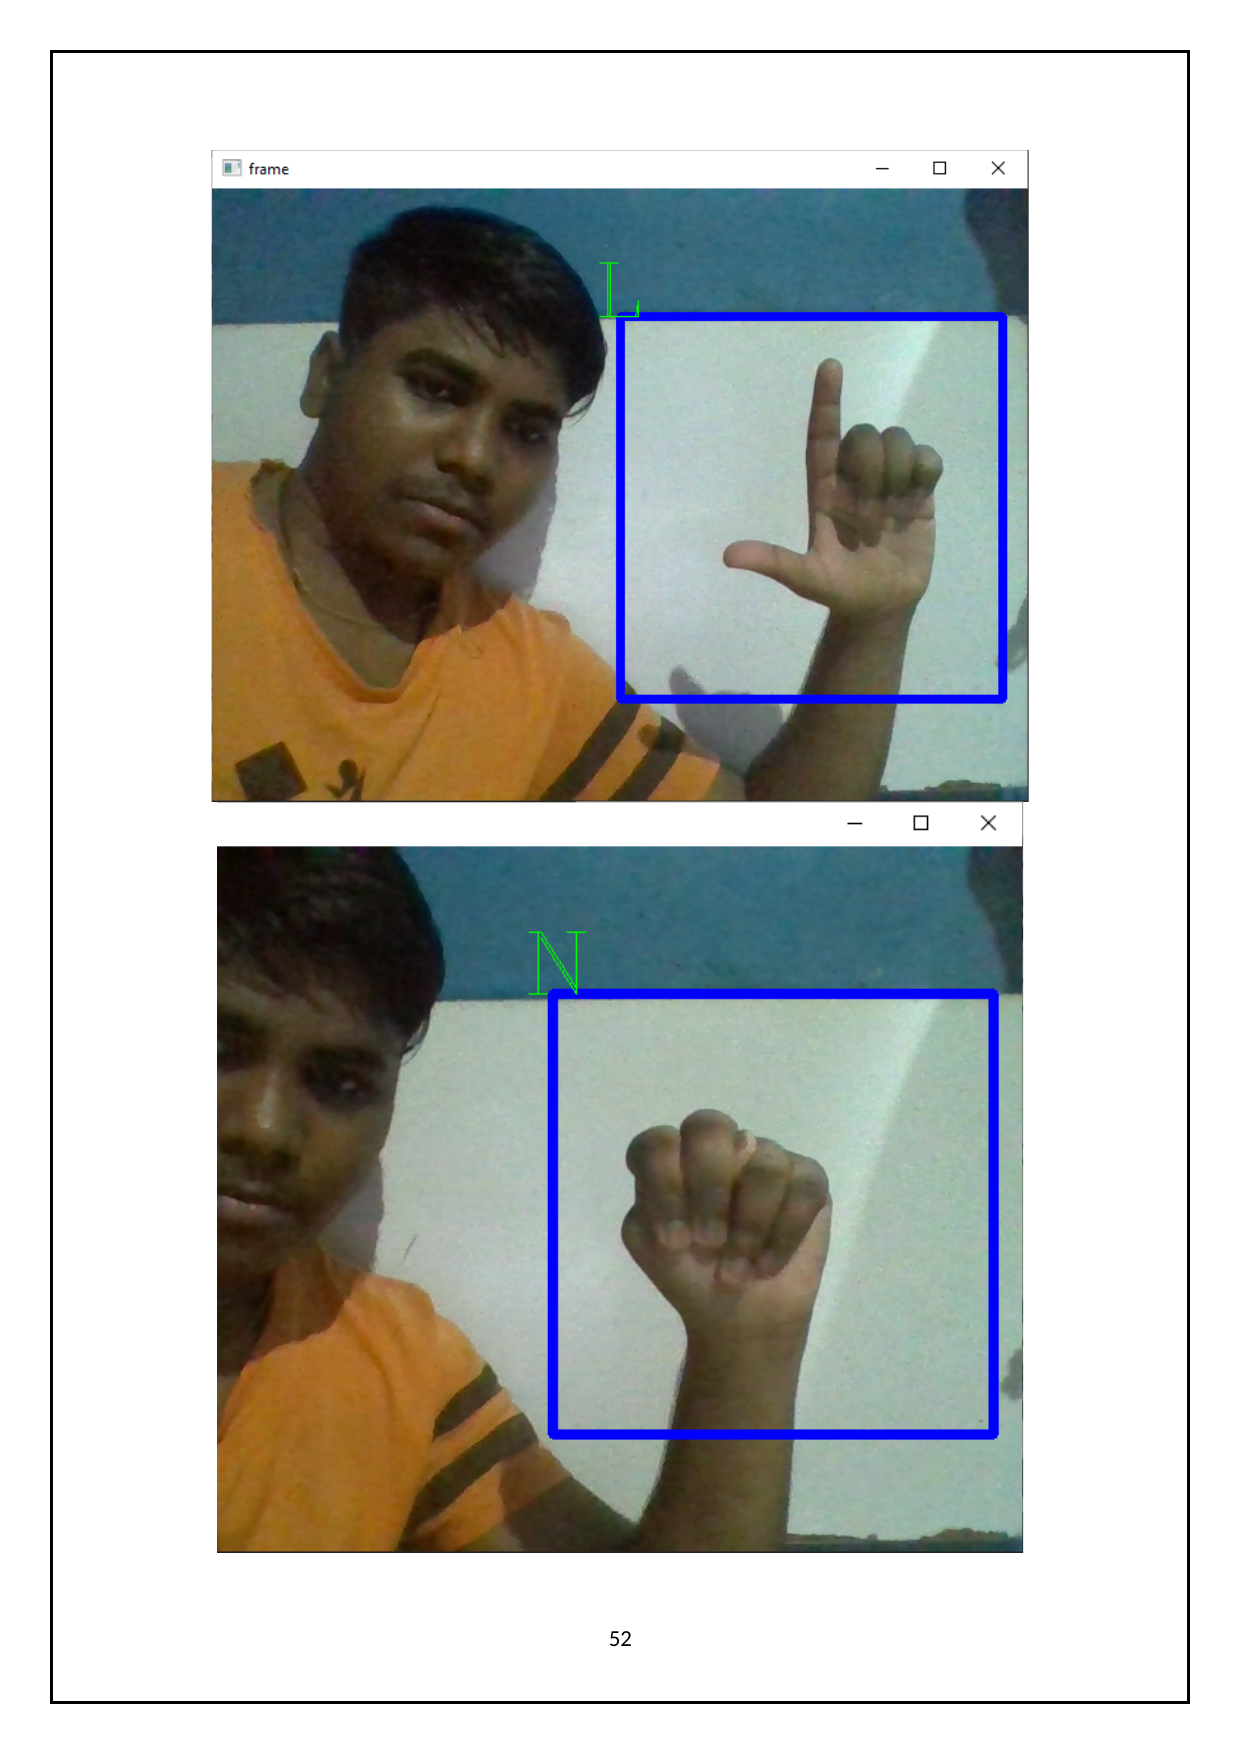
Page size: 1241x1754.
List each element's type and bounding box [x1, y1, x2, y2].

picture [211, 150, 1029, 1553]
